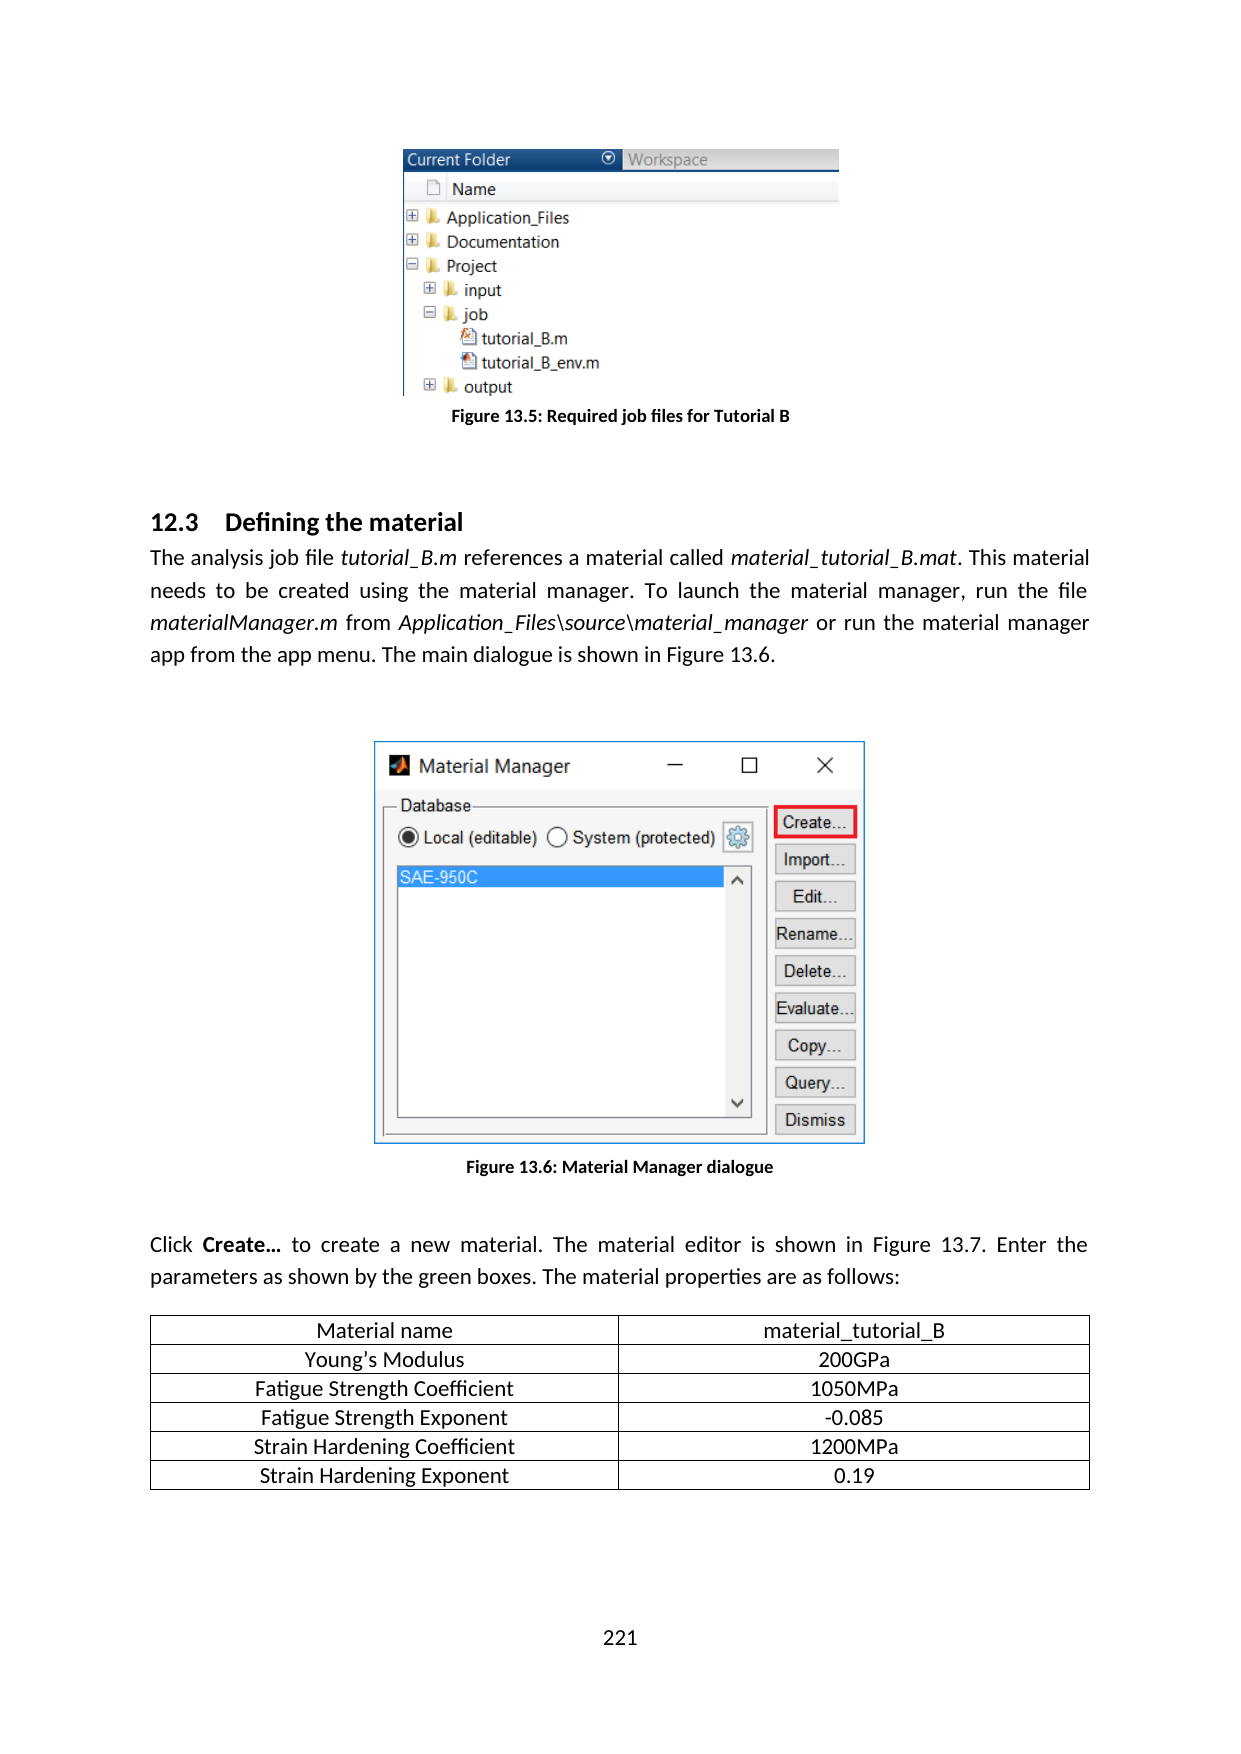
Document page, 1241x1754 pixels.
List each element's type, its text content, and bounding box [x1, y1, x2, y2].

picture [374, 741, 865, 1144]
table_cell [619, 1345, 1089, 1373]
text The analysis job file tutorial_B.m references a material called material_tutorial_B.mat. This material needs to be created using the material manager. To launch the material manager, run the file materialManager.m from Application_Files\source\material_manager or run the material manager app from the app menu. The main dialogue is shown in Figure 13.6. [150, 543, 1090, 668]
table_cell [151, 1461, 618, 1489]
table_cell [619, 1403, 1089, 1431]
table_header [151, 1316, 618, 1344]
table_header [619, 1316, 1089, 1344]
subtitle 12.3 Defining the material [150, 506, 1090, 539]
picture [403, 149, 839, 396]
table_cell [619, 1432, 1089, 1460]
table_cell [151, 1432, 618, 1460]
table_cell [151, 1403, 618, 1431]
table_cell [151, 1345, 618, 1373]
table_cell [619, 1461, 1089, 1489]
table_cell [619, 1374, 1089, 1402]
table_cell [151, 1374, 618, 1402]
